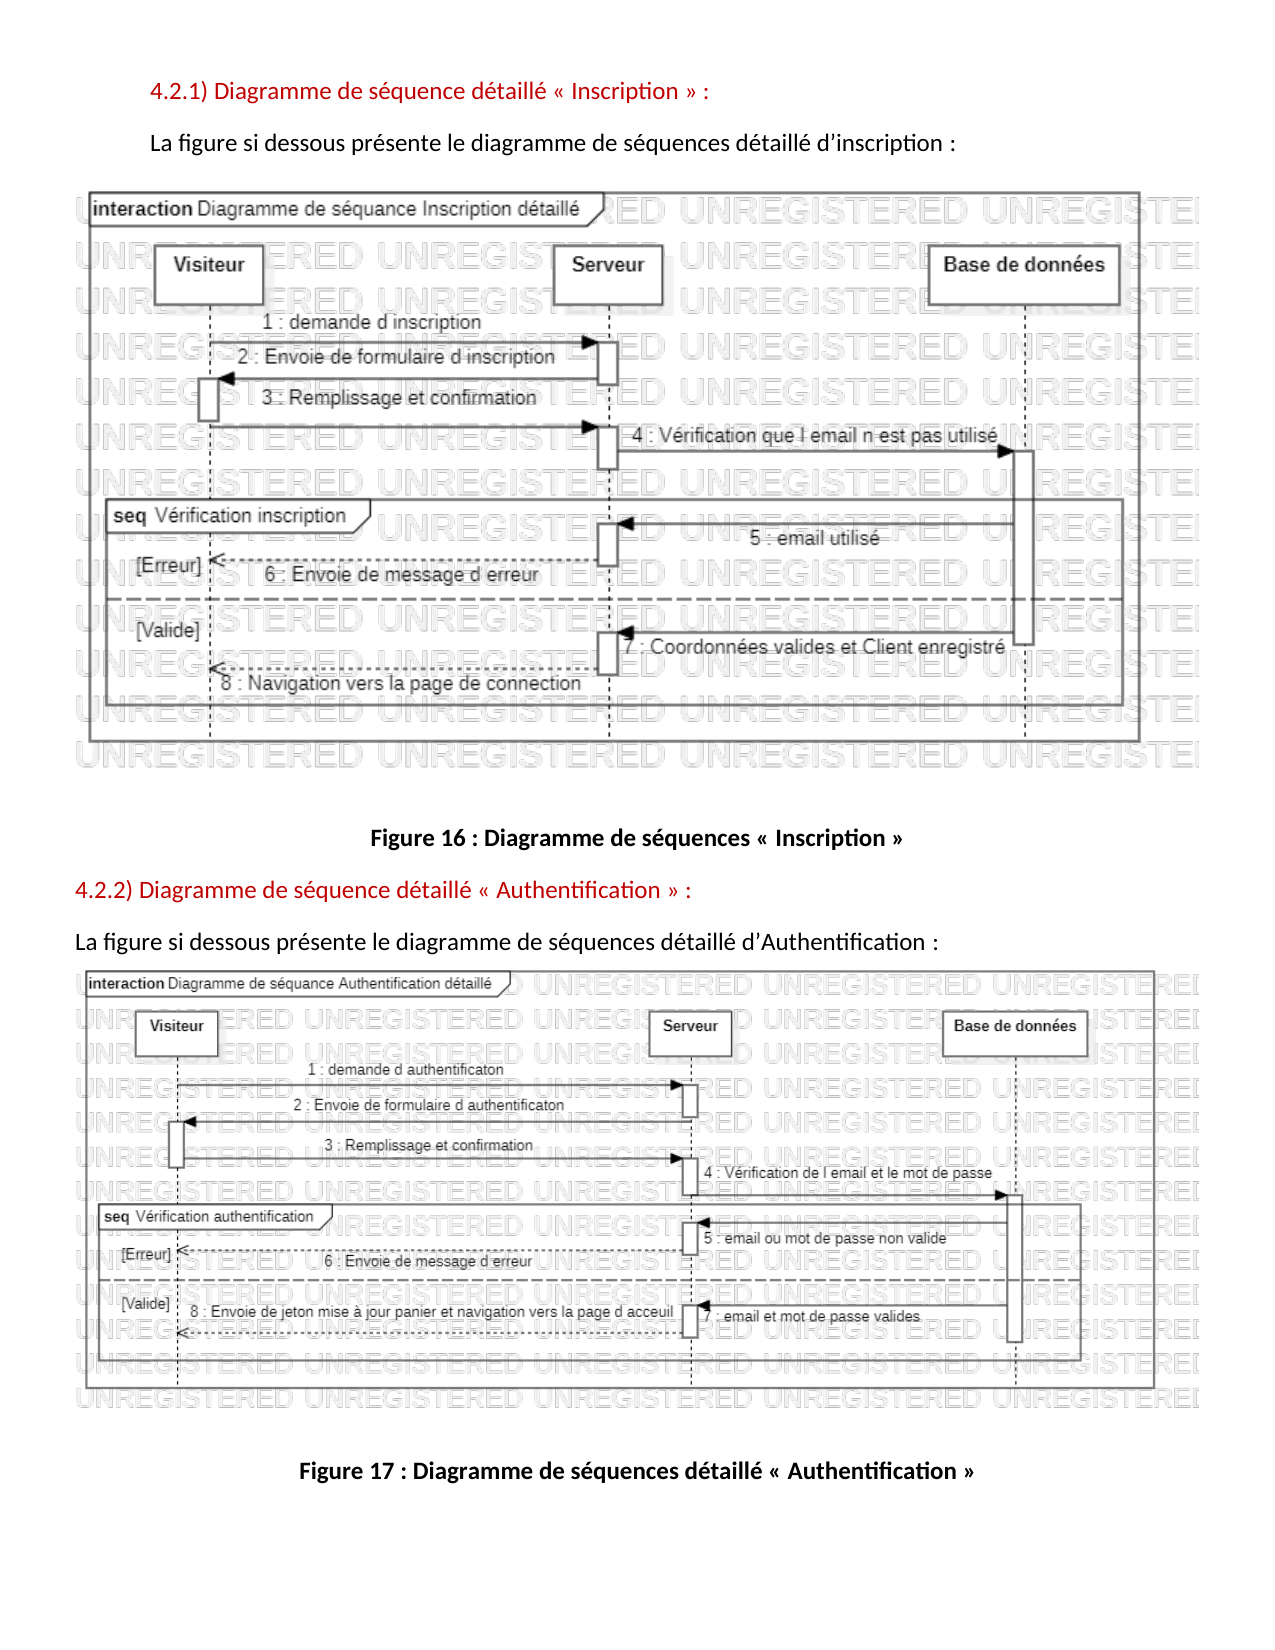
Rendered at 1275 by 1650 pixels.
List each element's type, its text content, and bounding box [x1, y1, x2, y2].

text 4.2.1) Diagramme de séquence détaillé « Inscription » : [75, 75, 1200, 106]
text 4.2.2) Diagramme de séquence détaillé « Authentification » : [75, 874, 1200, 905]
text Figure 16 : Diagramme de séquences « Inscription » [75, 823, 1200, 853]
text La figure si dessous présente le diagramme de séquences détaillé d’inscription : [75, 127, 1200, 157]
picture [75, 960, 1199, 1434]
text Figure 17 : Diagramme de séquences détaillé « Authentification » [75, 1455, 1200, 1485]
picture [75, 178, 1200, 802]
